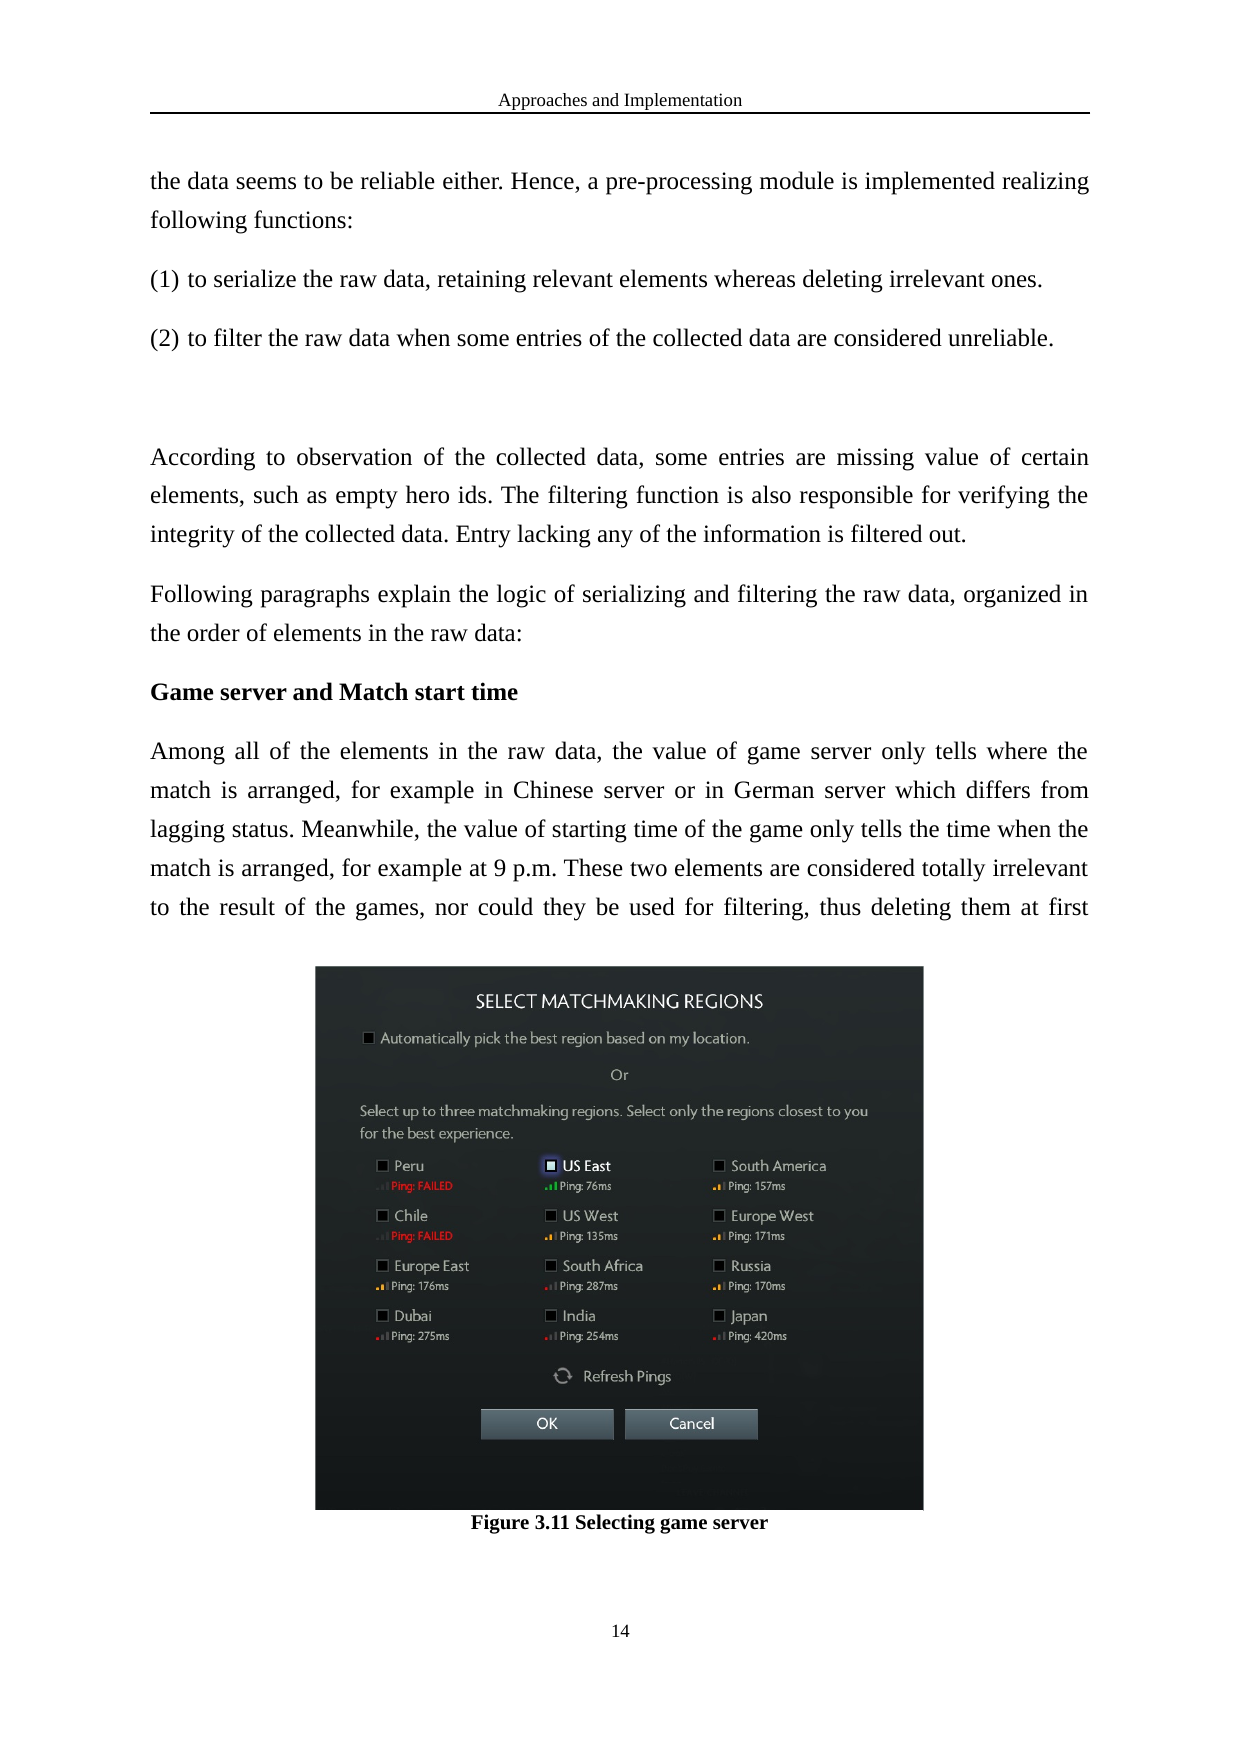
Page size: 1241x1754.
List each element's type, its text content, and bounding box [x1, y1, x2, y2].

text Among all of the elements in the raw data, the value of game server only tells where the match is arranged, for example in Chinese server or in German server which differs from lagging status. Meanwhile, the value of starting time of the game only tells the time when the match is arranged, for example at 9 p.m. These two elements are considered totally irrelevant to the result of the games, nor could they be used for filtering, thus deleting them at first place. [150, 733, 1090, 923]
list to serialize the raw data, retaining relevant elements whereas deleting irrelevant ones. [150, 262, 1090, 296]
picture [315, 966, 924, 1510]
text According to observation of the collected data, some entries are missing value of certain elements, such as empty hero ids. The filtering function is also responsible for verifying the integrity of the collected data. Entry lacking any of the information is filtered out. [150, 439, 1090, 551]
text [150, 164, 1090, 237]
list to filter the raw data when some entries of the collected data are considered unreliable. [150, 321, 1090, 355]
text Game server and Match start time [150, 674, 1090, 708]
text Following paragraphs explain the logic of serializing and filtering the raw data, organized in the order of elements in the raw data: [150, 576, 1090, 649]
